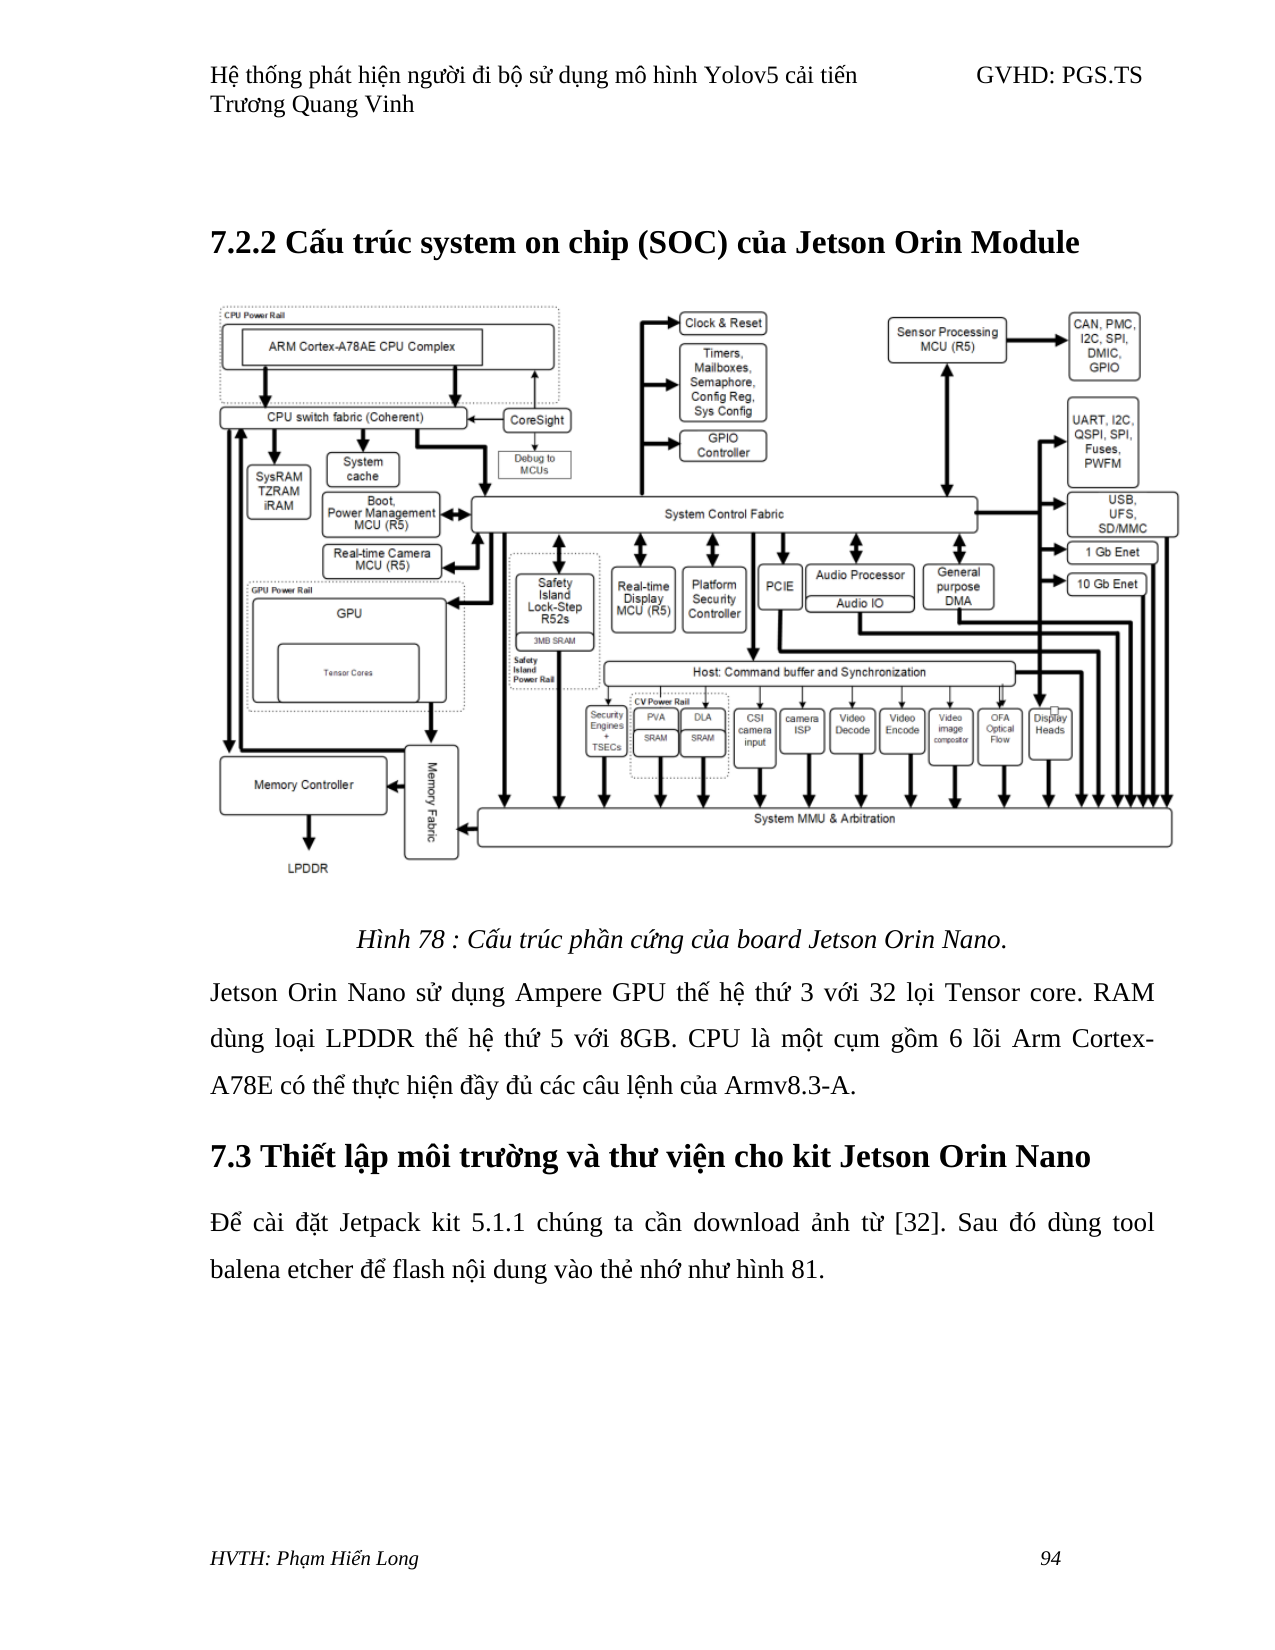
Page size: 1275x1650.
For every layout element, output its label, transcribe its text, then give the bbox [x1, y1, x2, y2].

text Jetson Orin Nano sử dụng Ampere GPU thế hệ thứ 3 với 32 lọi Tensor core. RAM dùng loại LPDDR thế hệ thứ 5 với 8GB. CPU là một cụm gồm 6 lõi Arm Cortex-A78E có thể thực hiện đầy đủ các câu lệnh của Armv8.3-A. [210, 976, 1156, 1100]
text Để cài đặt Jetpack kit 5.1.1 chúng ta cần download ảnh từ [32]. Sau đó dùng tool balena etcher để flash nội dung vào thẻ nhớ như hình 81. [210, 1206, 1156, 1284]
picture [210, 292, 1184, 889]
subtitle 7.2.2 Cấu trúc system on chip (SOC) của Jetson Orin Module [210, 223, 1156, 261]
subtitle 7.3 Thiết lập môi trường và thư viện cho kit Jetson Orin Nano [210, 1136, 1156, 1175]
